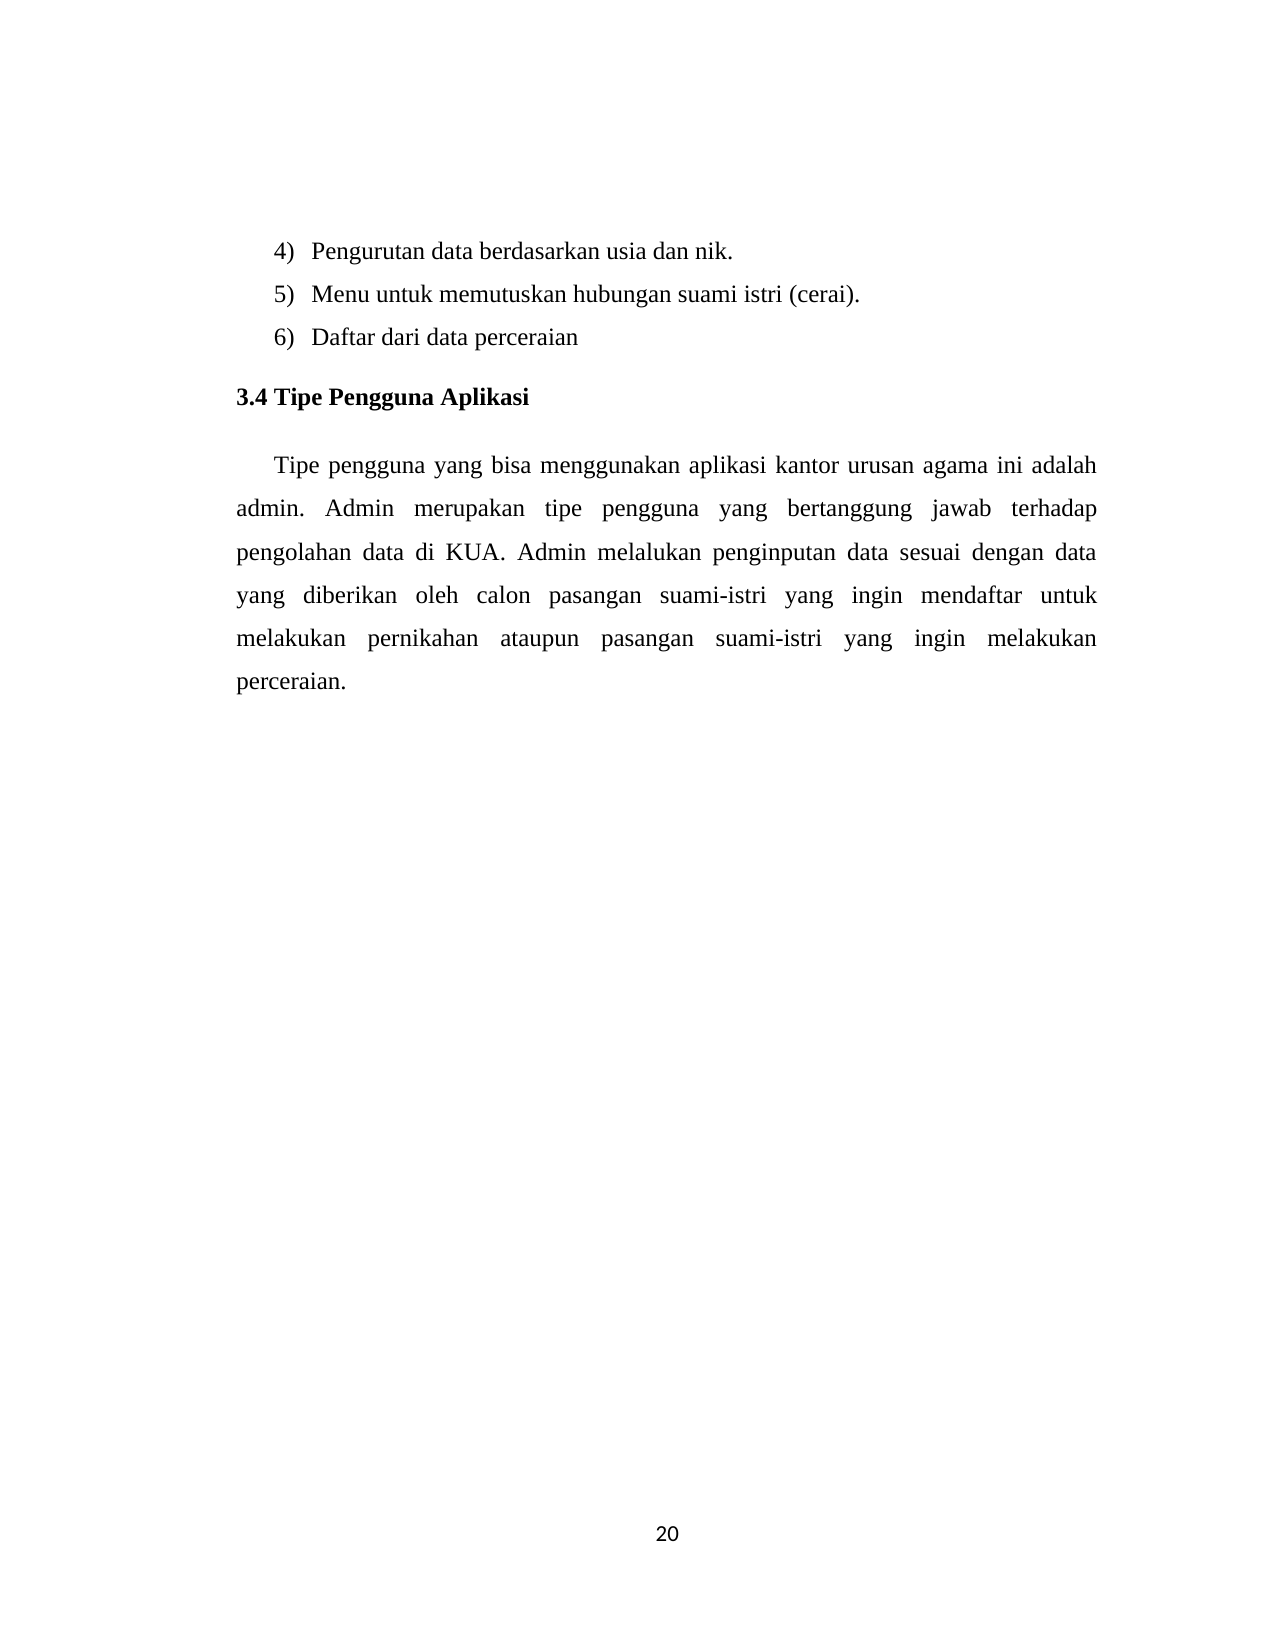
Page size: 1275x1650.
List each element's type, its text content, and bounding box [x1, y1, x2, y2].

text Tipe pengguna yang bisa menggunakan aplikasi kantor urusan agama ini adalah admin. Admin merupakan tipe pengguna yang bertanggung jawab terhadap pengolahan data di KUA. Admin melalukan penginputan data sesuai dengan data yang diberikan oleh calon pasangan suami-istri yang ingin mendaftar untuk melakukan pernikahan ataupun pasangan suami-istri yang ingin melakukan perceraian. [236, 450, 1098, 695]
list Menu untuk memutuskan hubungan suami istri (cerai). [274, 279, 1098, 308]
list Pengurutan data berdasarkan usia dan nik. [274, 236, 1098, 265]
subtitle 3.4 Tipe Pengguna Aplikasi [236, 382, 1098, 411]
list Daftar dari data perceraian [274, 322, 1098, 351]
